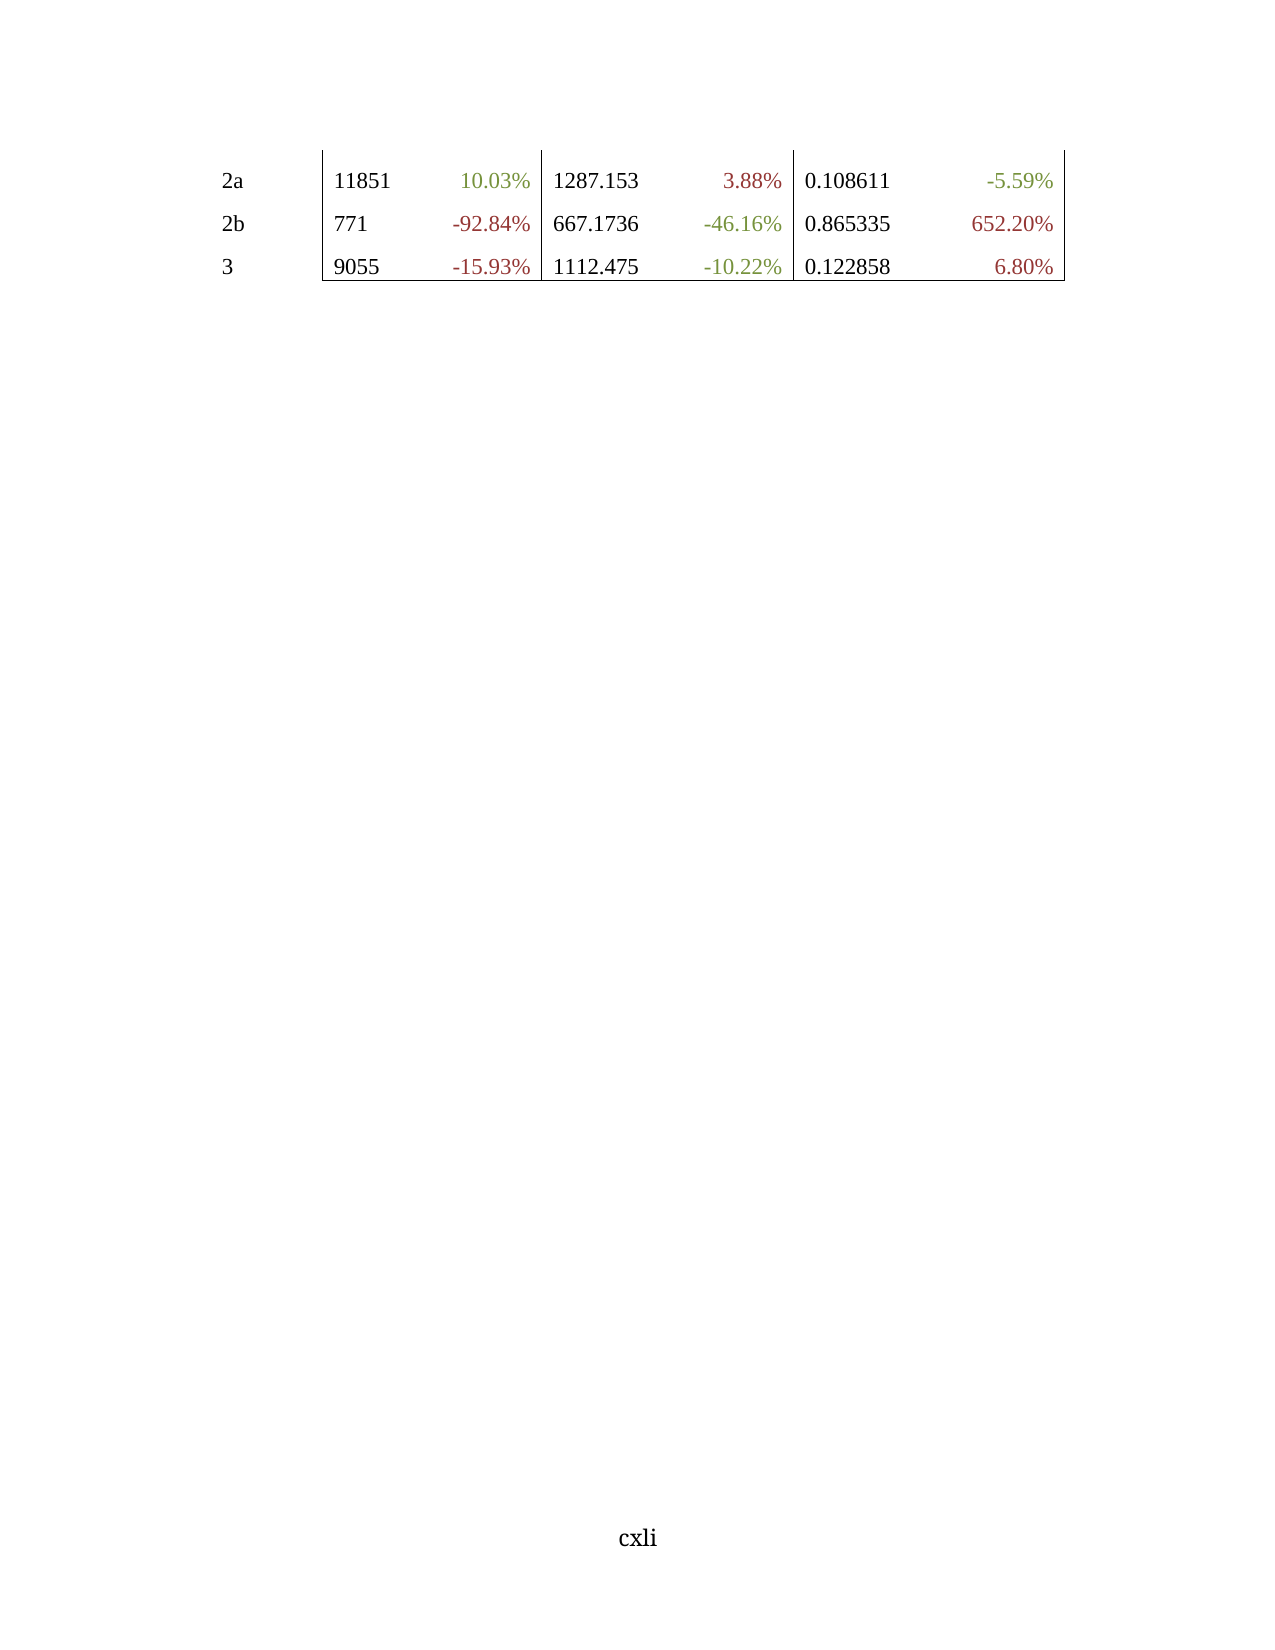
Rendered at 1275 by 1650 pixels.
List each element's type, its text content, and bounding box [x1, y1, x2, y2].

table_cell -10.22% [673, 236, 793, 280]
table_cell -5.59% [954, 150, 1064, 193]
table_cell 10.03% [430, 150, 541, 193]
table_cell 667.1736 [542, 193, 673, 236]
table_cell 0.865335 [794, 193, 954, 236]
table_cell 1112.475 [542, 236, 673, 280]
table_cell 771 [323, 193, 429, 236]
table_cell 652.20% [954, 193, 1064, 236]
table_cell 6.80% [954, 236, 1064, 280]
table_cell 0.122858 [794, 236, 954, 280]
table_cell -92.84% [430, 193, 541, 236]
table_cell -15.93% [430, 236, 541, 280]
table_cell 2b [210, 193, 322, 236]
table_cell 3.88% [673, 150, 793, 193]
table_cell 3 [210, 236, 322, 280]
table_cell 9055 [323, 236, 429, 280]
table_cell 1287.153 [542, 150, 673, 193]
table_cell 11851 [323, 150, 429, 193]
table_cell -46.16% [673, 193, 793, 236]
table_cell 0.108611 [794, 150, 954, 193]
table_cell 2a [210, 150, 322, 193]
